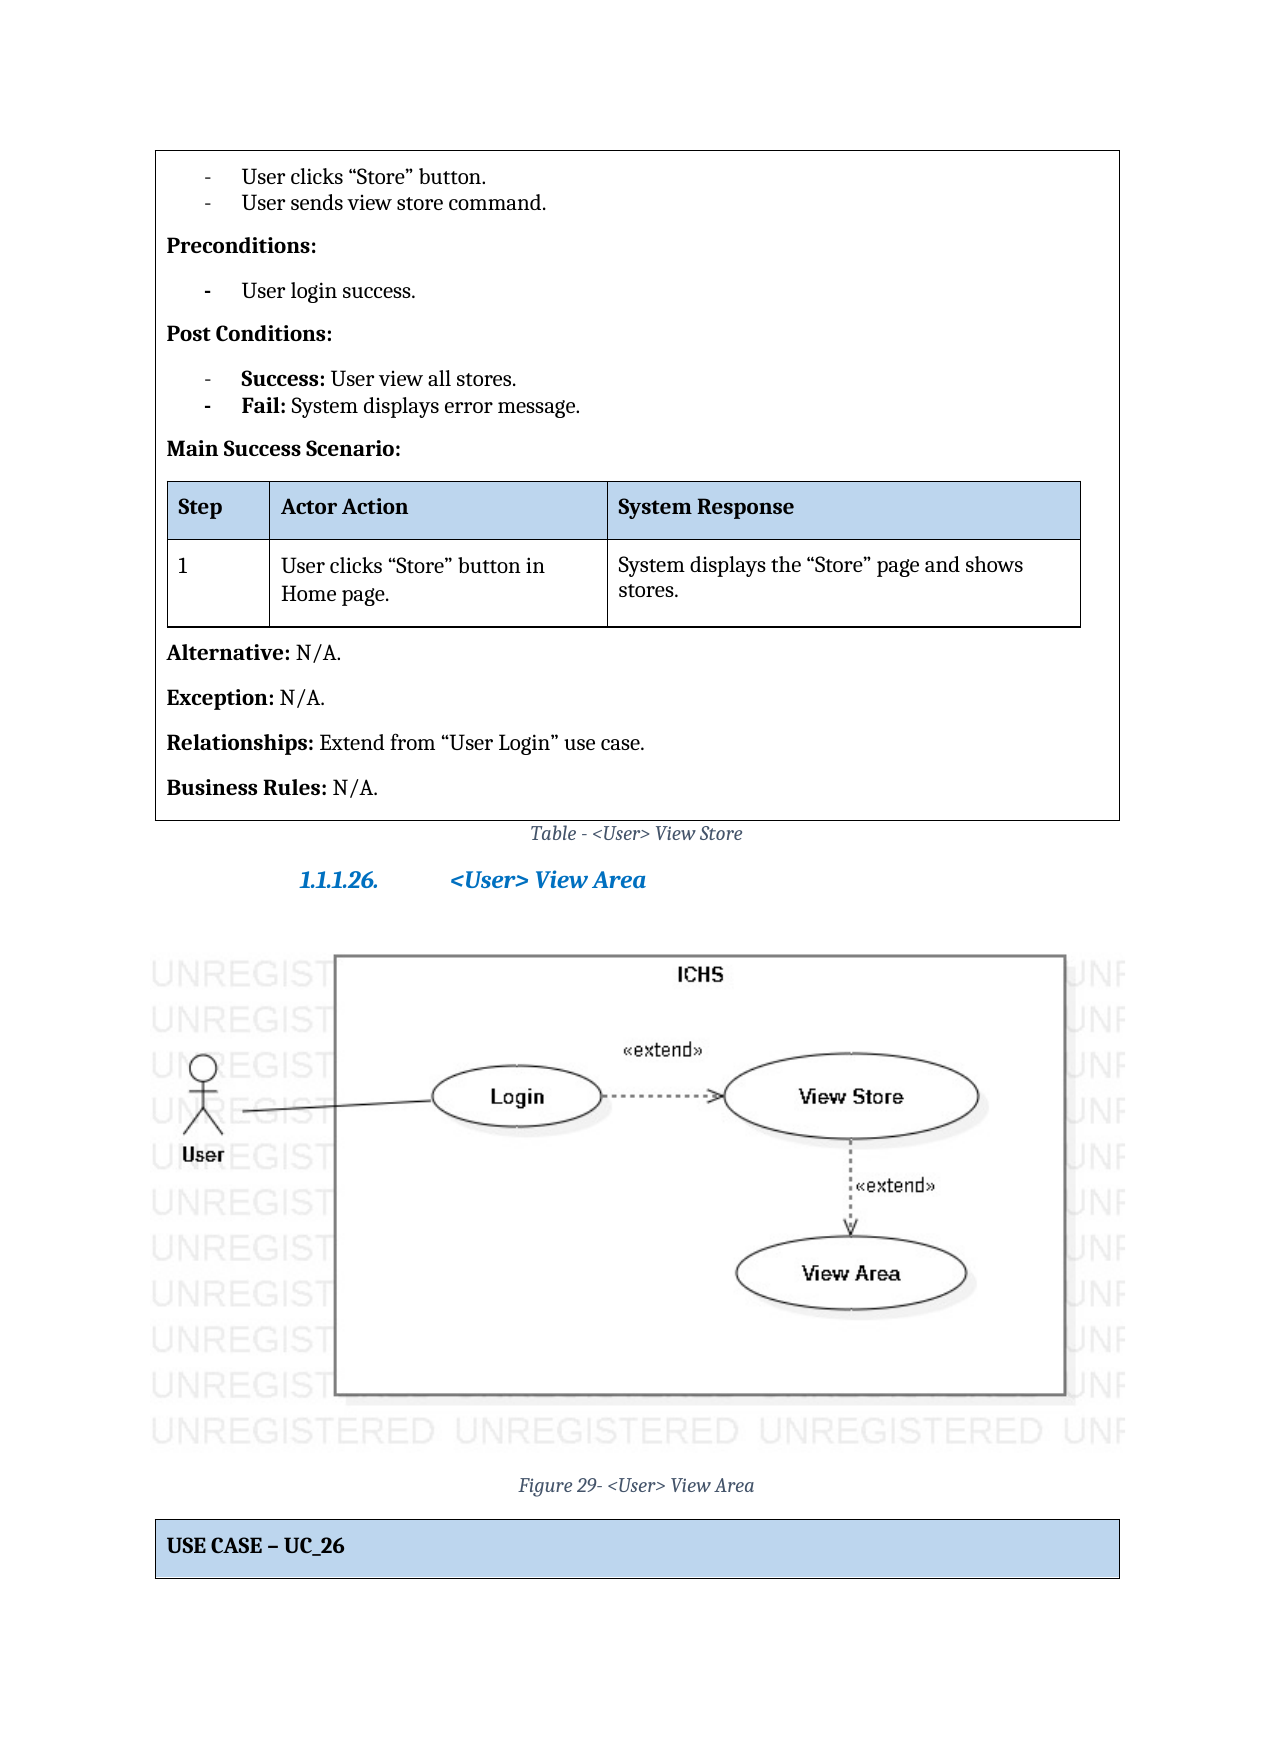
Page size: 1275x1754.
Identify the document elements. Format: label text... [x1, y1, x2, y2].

subtitle <User> View Area [300, 866, 1125, 895]
picture [150, 941, 1125, 1456]
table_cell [156, 151, 1119, 820]
table_header USE CASE – UC_26 [156, 1520, 1119, 1577]
text Figure 29- <User> View Area [150, 1474, 1125, 1498]
text Table - <User> View Store [150, 821, 1125, 845]
